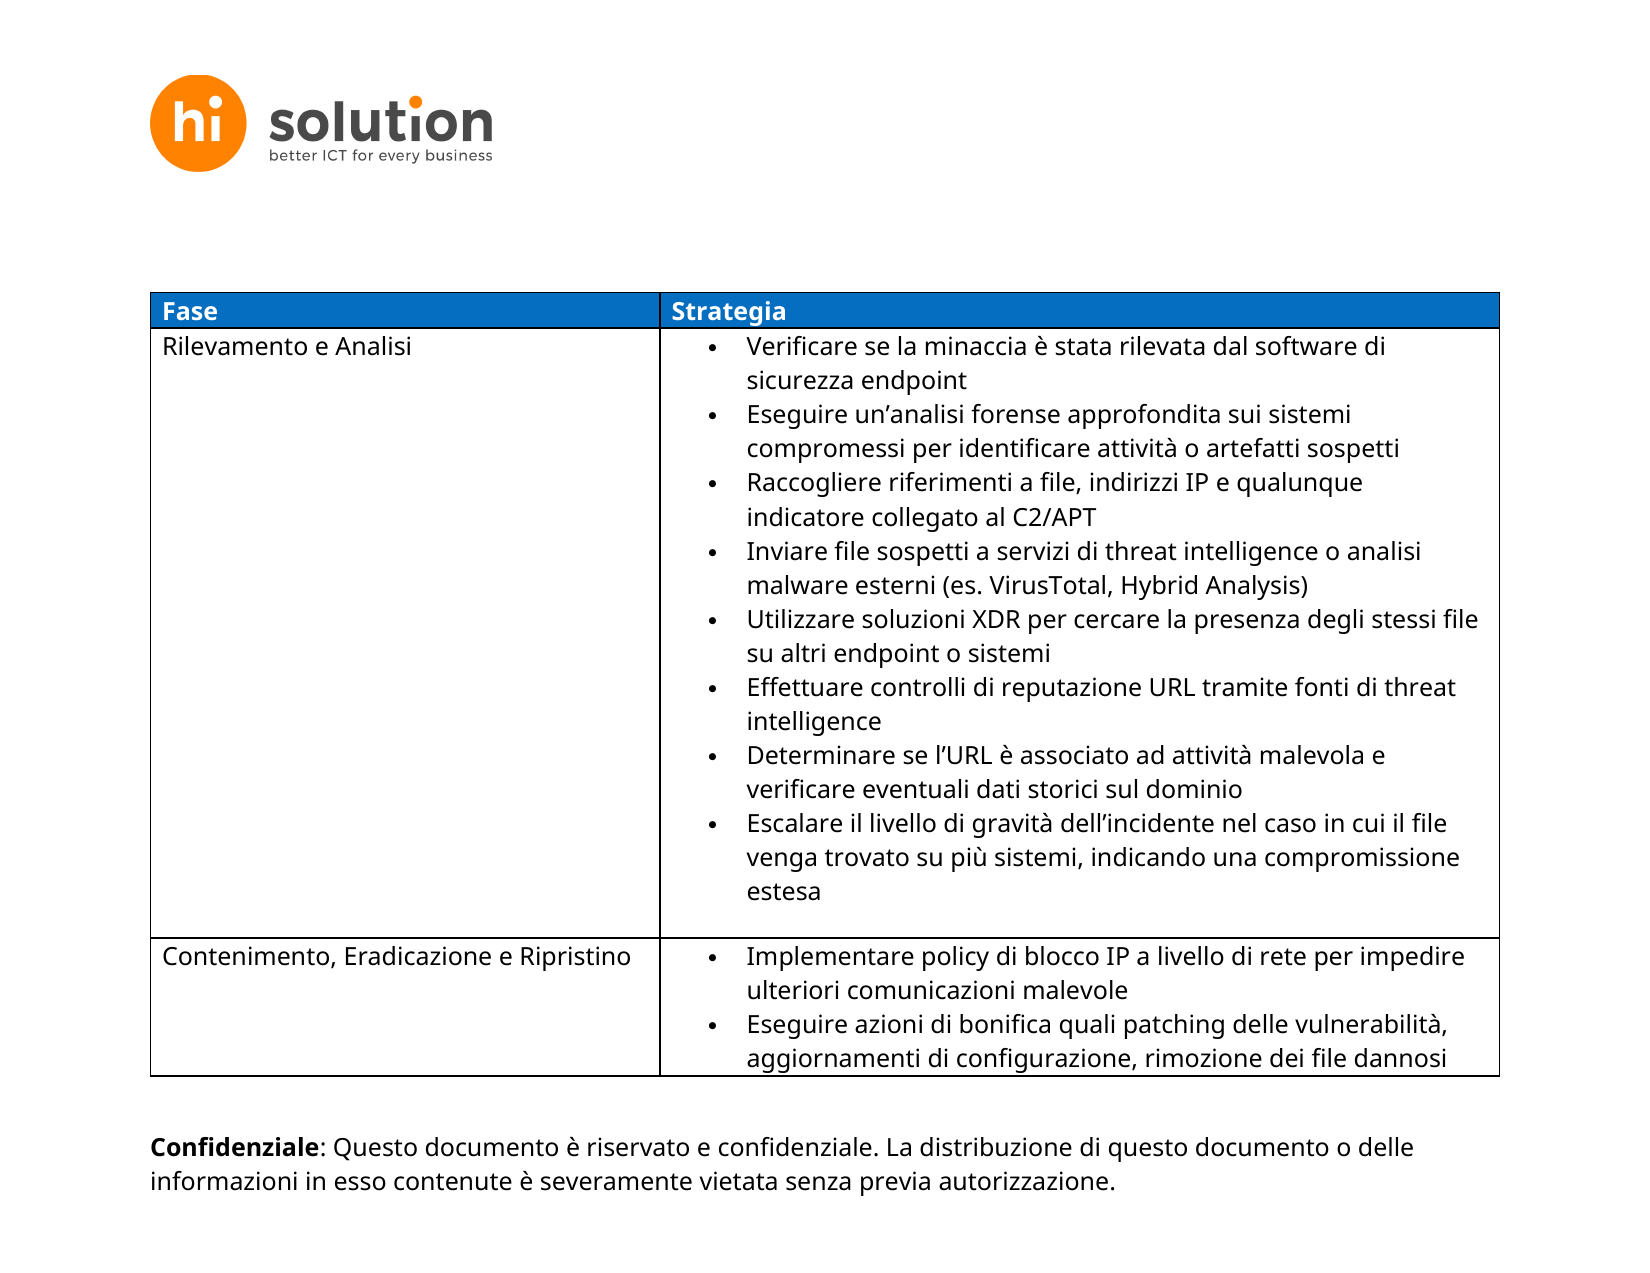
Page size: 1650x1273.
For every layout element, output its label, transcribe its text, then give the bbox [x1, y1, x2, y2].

table_cell Rilevamento e Analisi [151, 329, 659, 937]
table_header Strategia [661, 293, 1499, 327]
picture [150, 75, 492, 172]
table_cell Verificare se la minaccia è stata rilevata dal software di sicurezza endpoint Eseguire un’analisi forense approfondita sui sistemi compromessi per identificare attività o artefatti sospetti Raccogliere riferimenti a file, indirizzi IP e qualunque indicatore collegato al C2/APT Inviare file sospetti a servizi di threat intelligence o analisi malware esterni (es. VirusTotal, Hybrid Analysis) Utilizzare soluzioni XDR per cercare la presenza degli stessi file su altri endpoint o sistemi Effettuare controlli di reputazione URL tramite fonti di threat intelligence Determinare se l’URL è associato ad attività malevola e verificare eventuali dati storici sul dominio Escalare il livello di gravità dell’incidente nel caso in cui il file venga trovato su più sistemi, indicando una compromissione estesa [661, 329, 1499, 937]
table_cell Contenimento, Eradicazione e Ripristino [151, 939, 659, 1075]
table_header Fase [151, 293, 659, 327]
